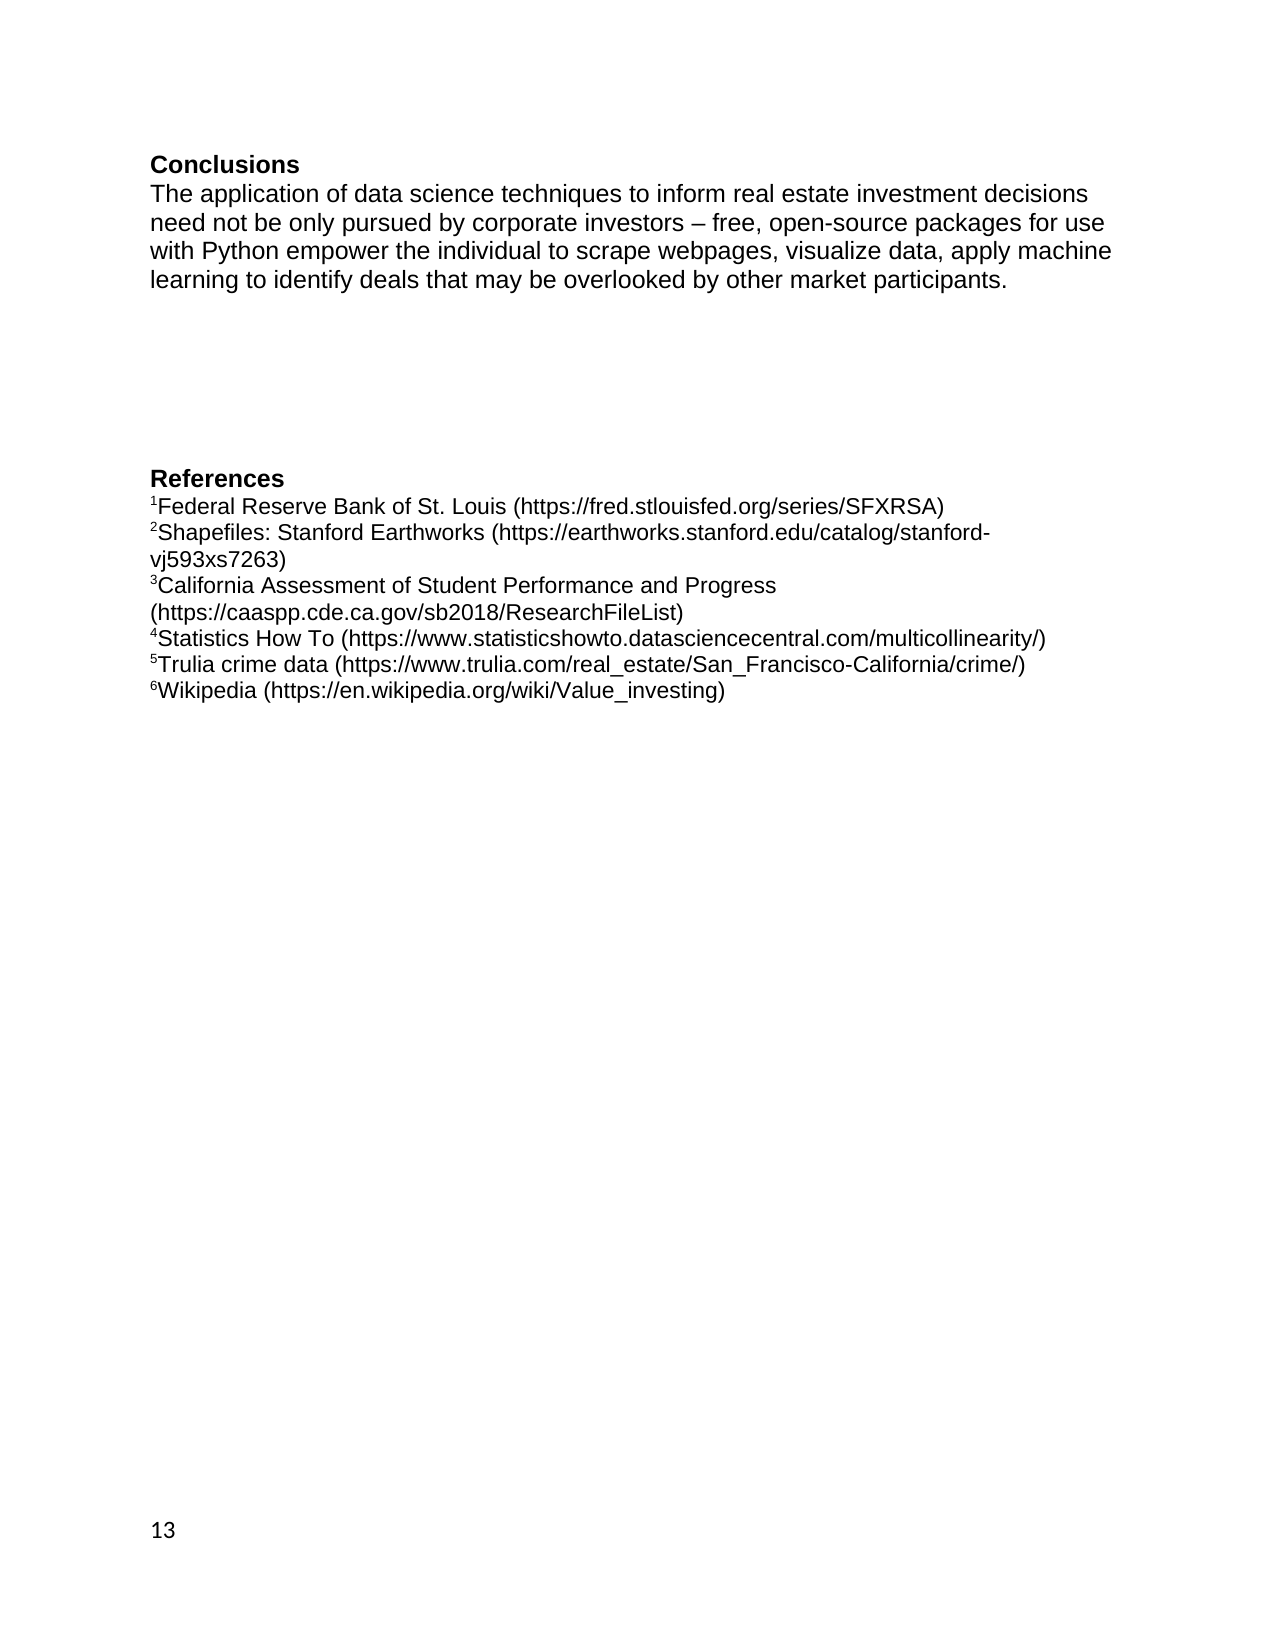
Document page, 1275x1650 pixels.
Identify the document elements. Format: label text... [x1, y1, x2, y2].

text 1Federal Reserve Bank of St. Louis (https://fred.stlouisfed.org/series/SFXRSA) [150, 493, 1125, 519]
text 6Wikipedia (https://en.wikipedia.org/wiki/Value_investing) [150, 677, 1125, 704]
text 4Statistics How To (https://www.statisticshowto.datasciencecentral.com/multicollinearity/) [150, 625, 1125, 651]
text 2Shapefiles: Stanford Earthworks (https://earthworks.stanford.edu/catalog/stanford-vj593xs7263) [150, 519, 1125, 572]
text 3California Assessment of Student Performance and Progress (https://caaspp.cde.ca.gov/sb2018/ResearchFileList) [150, 572, 1125, 625]
text 5Trulia crime data (https://www.trulia.com/real_estate/San_Francisco-California/crime/) [150, 651, 1125, 677]
text References [150, 464, 1125, 493]
text Conclusions [150, 150, 1125, 179]
text The application of data science techniques to inform real estate investment decisions need not be only pursued by corporate investors – free, open-source packages for use with Python empower the individual to scrape webpages, visualize data, apply machine learning to identify deals that may be overlooked by other market participants. [150, 179, 1125, 294]
